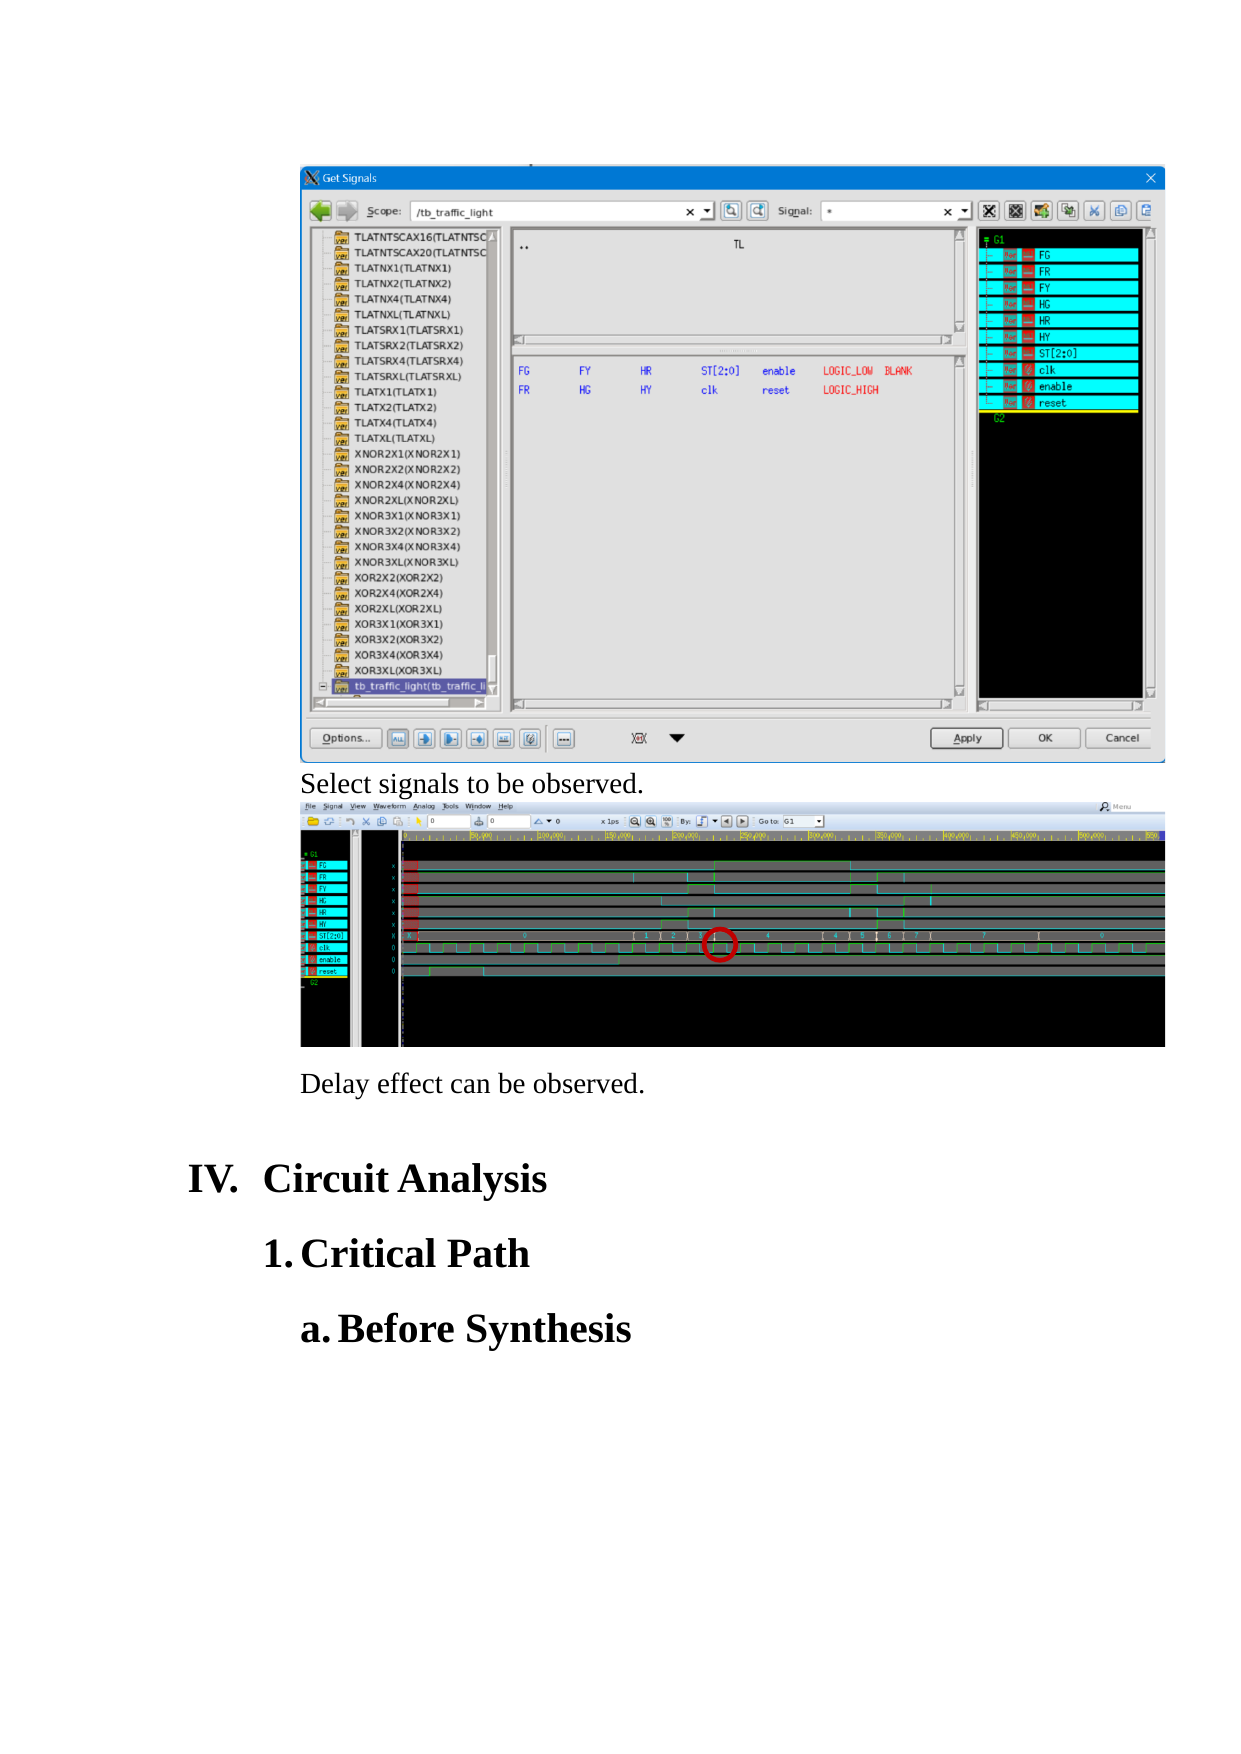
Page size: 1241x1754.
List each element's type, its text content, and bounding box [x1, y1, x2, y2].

picture [300, 802, 1166, 1047]
list Select signals to be observed. [300, 764, 1053, 802]
list Before Synthesis [300, 1289, 1053, 1364]
list Delay effect can be observed. [300, 1064, 1053, 1102]
picture [300, 164, 1166, 763]
list Critical Path [262, 1214, 1053, 1289]
list Circuit Analysis [187, 1139, 1053, 1214]
